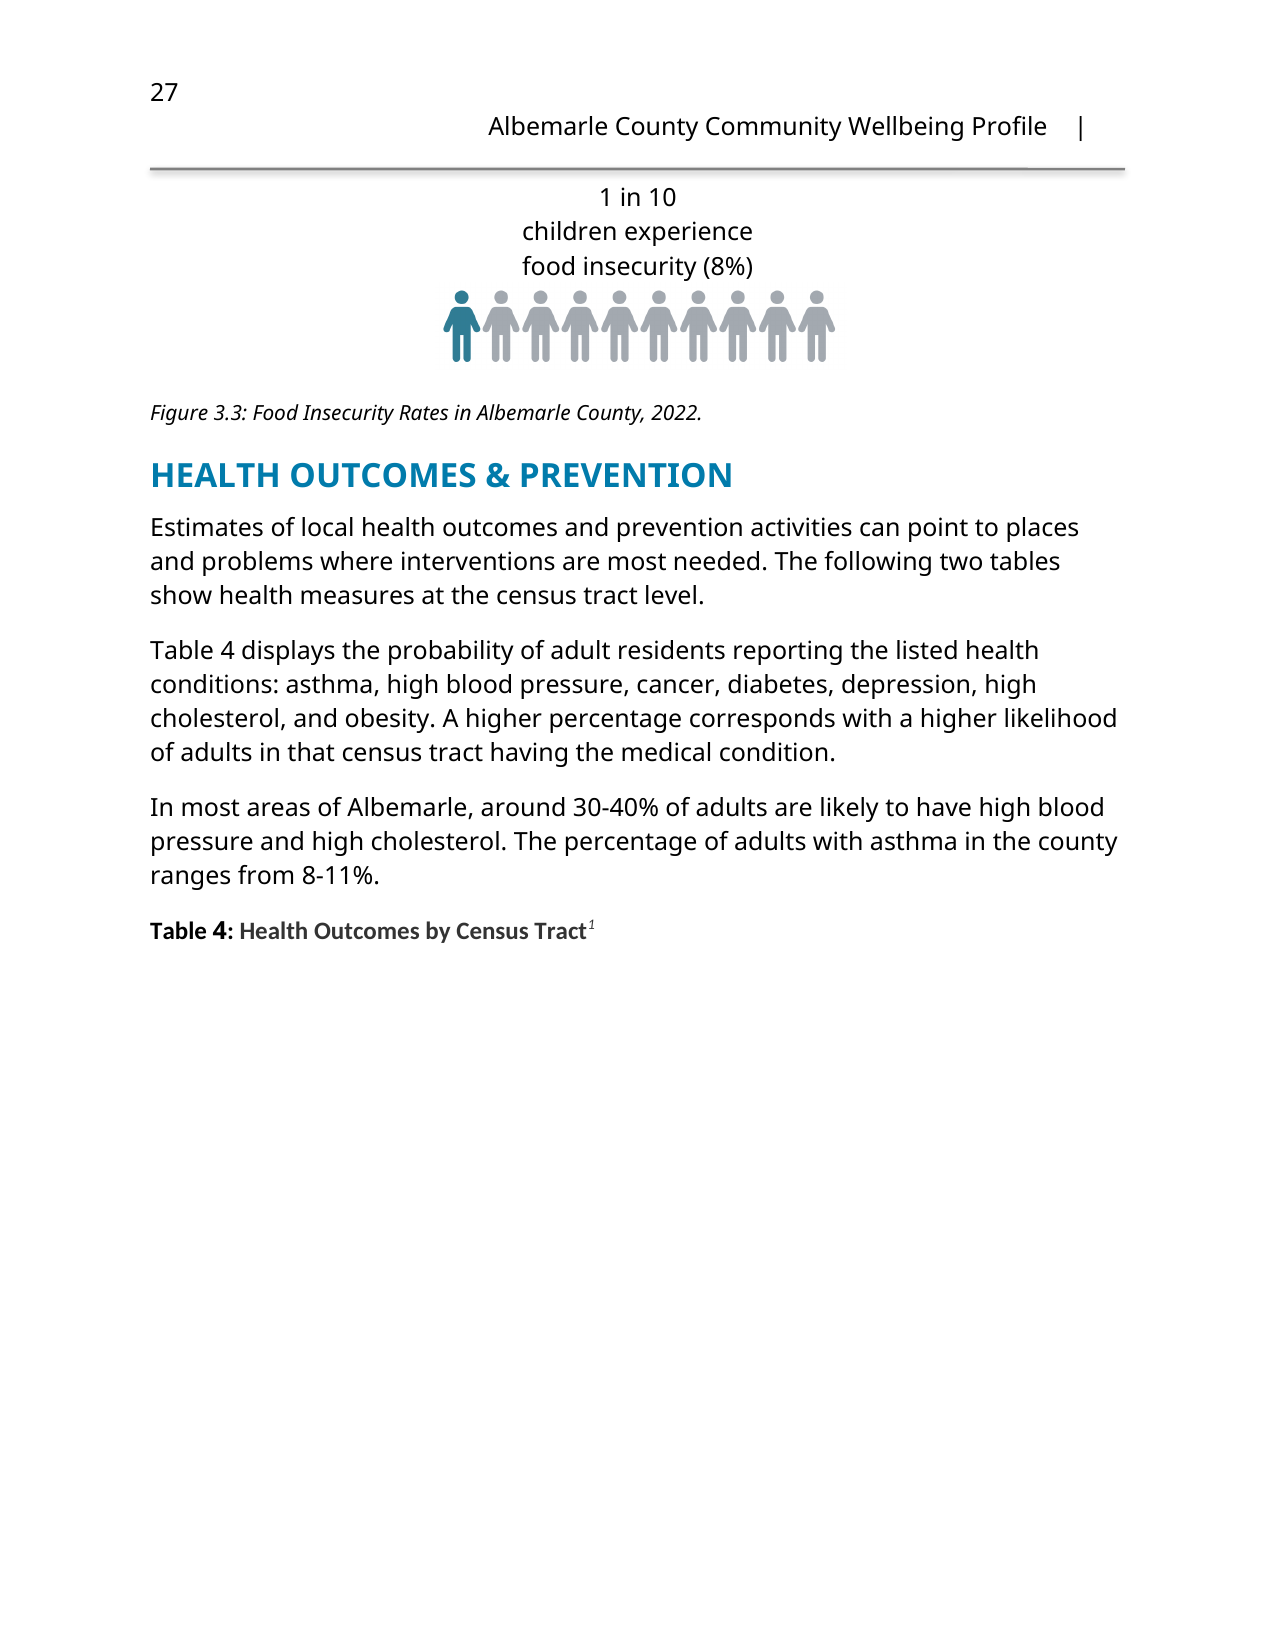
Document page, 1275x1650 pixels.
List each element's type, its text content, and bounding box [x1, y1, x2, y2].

text Estimates of local health outcomes and prevention activities can point to places and problems where interventions are most needed. The following two tables show health measures at the census tract level. [150, 510, 1125, 612]
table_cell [150, 180, 1125, 398]
text Table 4 displays the probability of adult residents reporting the listed health conditions: asthma, high blood pressure, cancer, diabetes, depression, high cholesterol, and obesity. A higher percentage corresponds with a higher likelihood of adults in that census tract having the medical condition. [150, 633, 1125, 769]
subtitle Health Outcomes & Prevention [150, 452, 1125, 497]
text Table 4: Health Outcomes by Census Tract1 [150, 913, 1125, 947]
picture [434, 282, 847, 370]
text Figure 3.3: Food Insecurity Rates in Albemarle County, 2022. [150, 398, 1125, 427]
text In most areas of Albemarle, around 30-40% of adults are likely to have high blood pressure and high cholesterol. The percentage of adults with asthma in the county ranges from 8-11%. [150, 790, 1125, 892]
